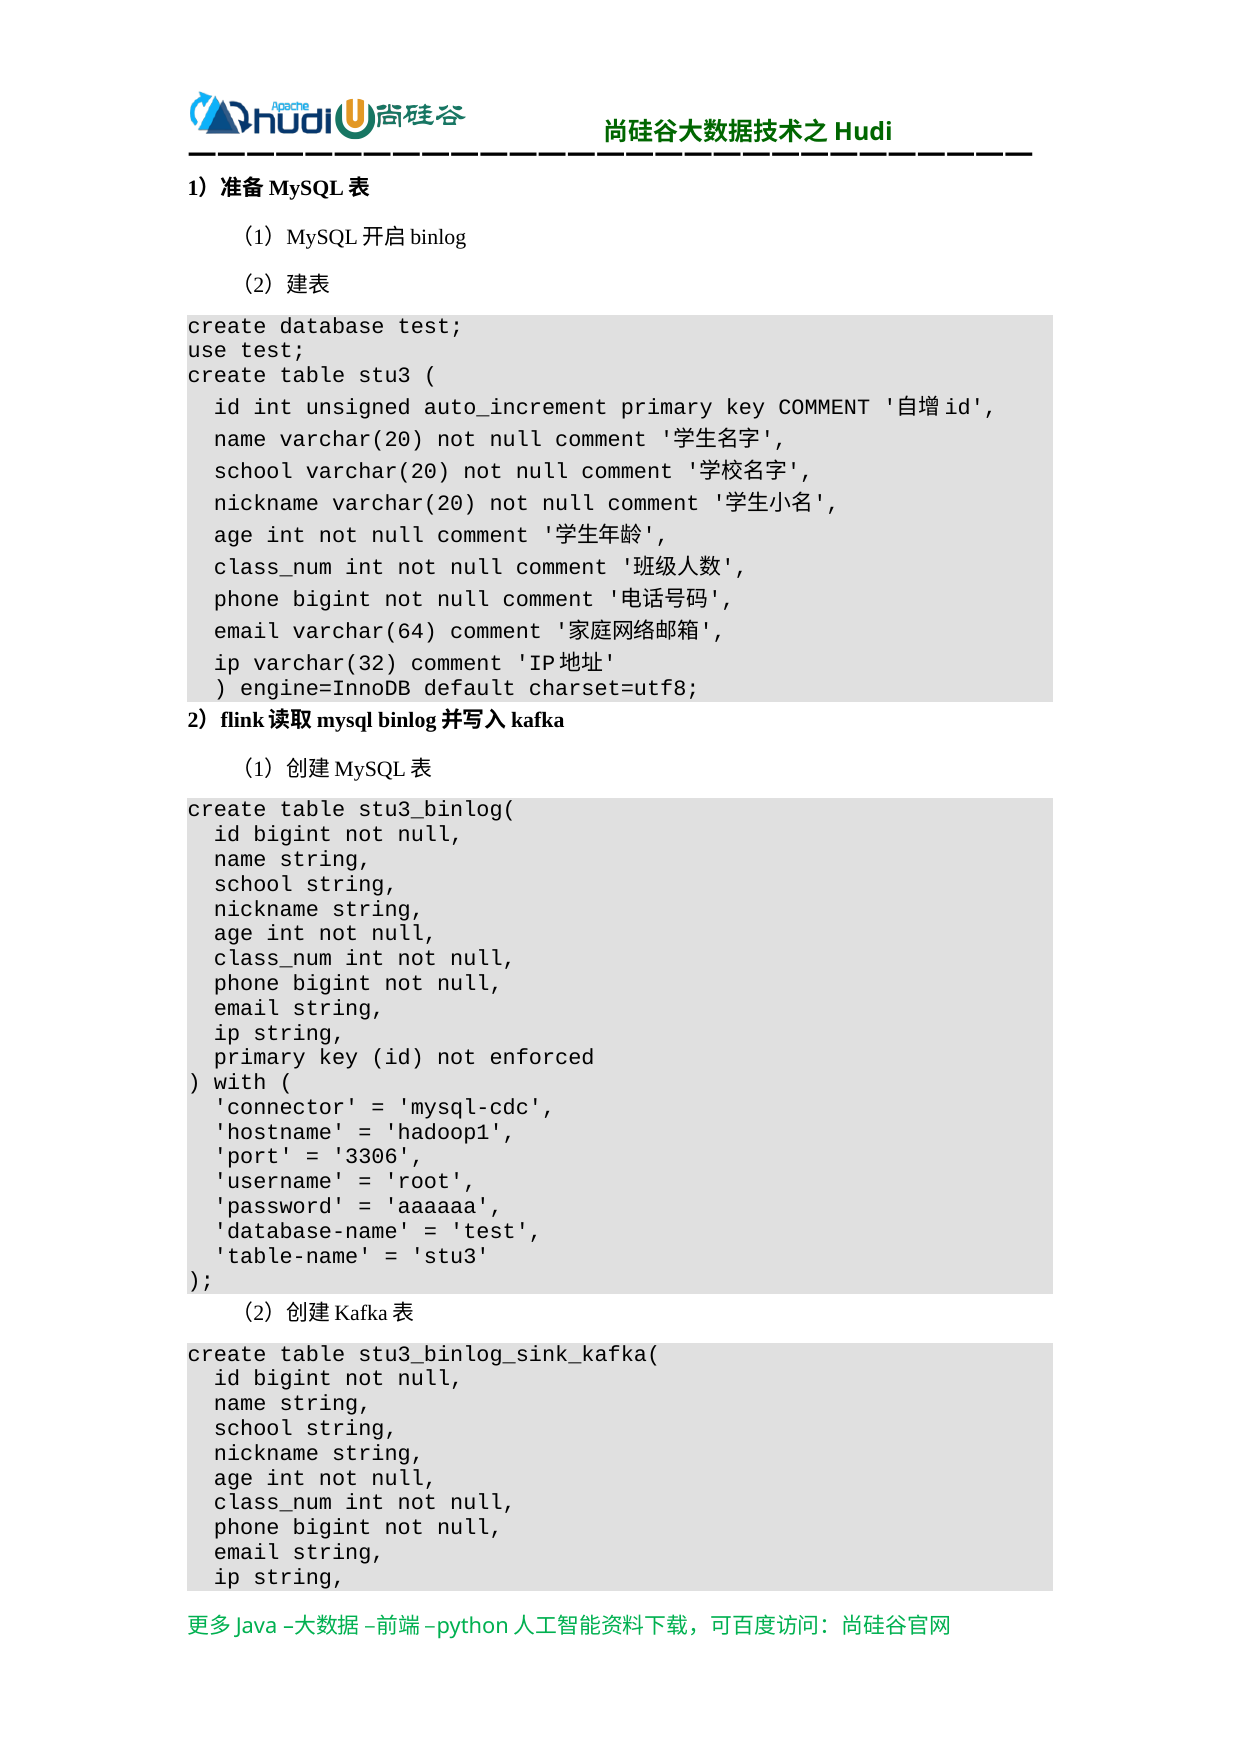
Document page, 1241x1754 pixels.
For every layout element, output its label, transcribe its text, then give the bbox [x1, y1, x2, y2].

text class_num int not null, [187, 947, 1053, 972]
text use test; [187, 340, 1053, 364]
text 'username' = 'root', [187, 1170, 1053, 1195]
text create database test; [187, 315, 1053, 340]
text ) with ( [187, 1071, 1053, 1096]
text email string, [187, 1541, 1053, 1566]
text ip string, [187, 1022, 1053, 1046]
text （2）创建Kafka表 [187, 1294, 1053, 1327]
text 'port' = '3306', [187, 1146, 1053, 1170]
text school string, [187, 873, 1053, 898]
text class_num int not null comment '班级人数', [187, 549, 1053, 581]
text age int not null comment '学生年龄', [187, 517, 1053, 549]
text nickname varchar(20) not null comment '学生小名', [187, 485, 1053, 517]
text （1）MySQL开启binlog [187, 218, 1053, 251]
text 'database-name' = 'test', [187, 1220, 1053, 1245]
text phone bigint not null, [187, 972, 1053, 997]
text 2）flink读取mysql binlog并写入kafka [187, 702, 1053, 734]
text email varchar(64) comment '家庭网络邮箱', [187, 613, 1053, 645]
text phone bigint not null, [187, 1516, 1053, 1541]
text age int not null, [187, 1467, 1053, 1491]
text （2）建表 [187, 267, 1053, 299]
text name string, [187, 1392, 1053, 1417]
text primary key (id) not enforced [187, 1046, 1053, 1071]
text create table stu3_binlog( [187, 798, 1053, 823]
text ip string, [187, 1566, 1053, 1591]
text name varchar(20) not null comment '学生名字', [187, 421, 1053, 453]
text age int not null, [187, 922, 1053, 947]
text name string, [187, 848, 1053, 873]
text ip varchar(32) comment 'IP地址' [187, 645, 1053, 677]
text 1）准备MySQL表 [187, 170, 1053, 202]
picture [187, 88, 467, 140]
text nickname string, [187, 898, 1053, 922]
text email string, [187, 997, 1053, 1022]
text nickname string, [187, 1442, 1053, 1467]
text （1）创建MySQL表 [187, 750, 1053, 783]
text ) engine=InnoDB default charset=utf8; [187, 677, 1053, 702]
text id int unsigned auto_increment primary key COMMENT '自增id', [187, 389, 1053, 421]
text 'password' = 'aaaaaa', [187, 1195, 1053, 1220]
text id bigint not null, [187, 823, 1053, 848]
text 'connector' = 'mysql-cdc', [187, 1096, 1053, 1121]
text class_num int not null, [187, 1491, 1053, 1516]
text phone bigint not null comment '电话号码', [187, 581, 1053, 613]
text create table stu3 ( [187, 364, 1053, 389]
text school varchar(20) not null comment '学校名字', [187, 453, 1053, 485]
text 'table-name' = 'stu3' [187, 1245, 1053, 1269]
text ); [187, 1269, 1053, 1294]
text create table stu3_binlog_sink_kafka( [187, 1343, 1053, 1367]
text 'hostname' = 'hadoop1', [187, 1121, 1053, 1146]
text id bigint not null, [187, 1367, 1053, 1392]
text school string, [187, 1417, 1053, 1442]
